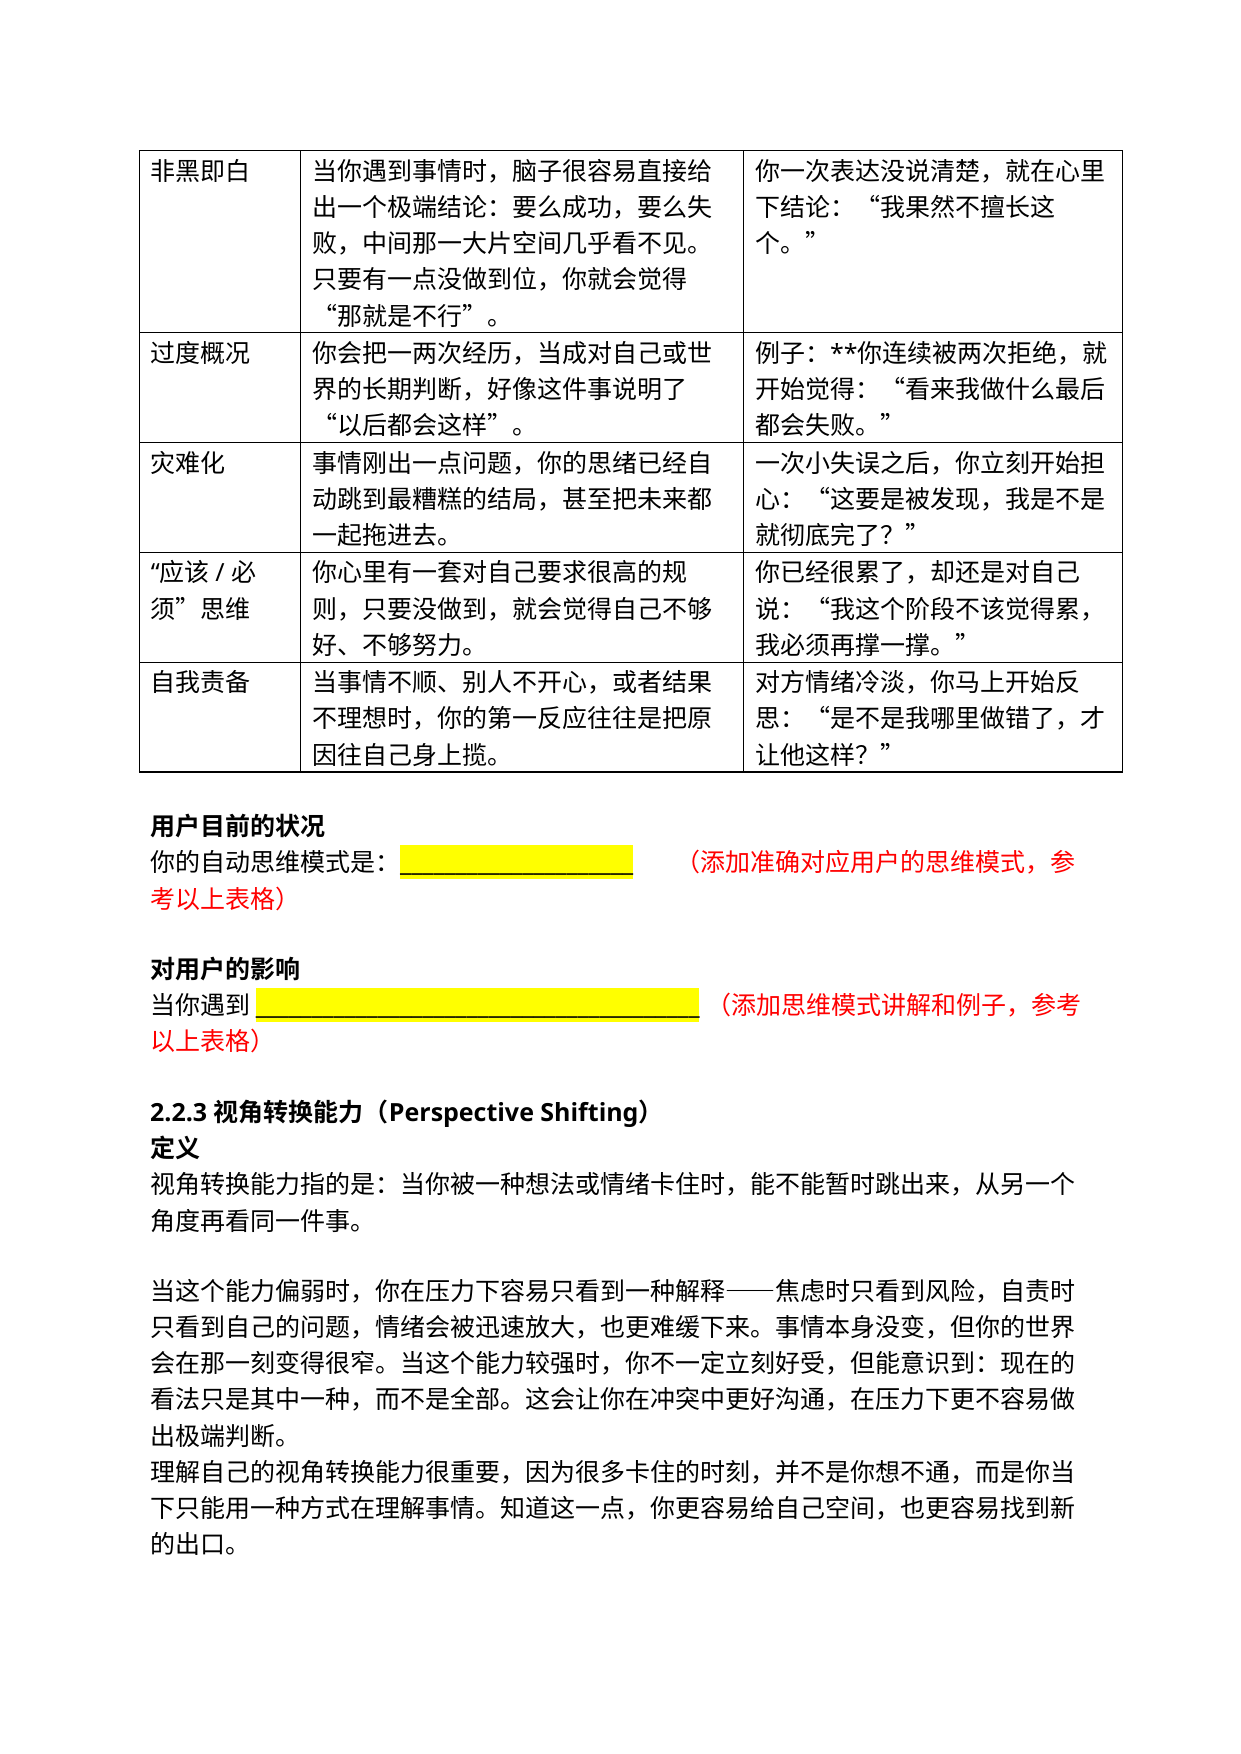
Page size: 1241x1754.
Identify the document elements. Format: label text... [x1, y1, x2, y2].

table_cell 自我责备 [140, 663, 300, 771]
table_cell 当你遇到事情时，脑子很容易直接给出一个极端结论：要么成功，要么失败，中间那一大片空间几乎看不见。只要有一点没做到位，你就会觉得“那就是不行”。 [301, 151, 743, 332]
table_cell 当事情不顺、别人不开心，或者结果不理想时，你的第一反应往往是把原因往自己身上揽。 [301, 663, 743, 771]
table_cell 事情刚出一点问题，你的思绪已经自动跳到最糟糕的结局，甚至把未来都一起拖进去。 [301, 443, 743, 552]
table_cell 你会把一两次经历，当成对自己或世界的长期判断，好像这件事说明了“以后都会这样”。 [301, 333, 743, 442]
text 2.2.3 视角转换能力（Perspective Shifting） [150, 1092, 1090, 1128]
table_cell 灾难化 [140, 443, 300, 552]
table_cell 对方情绪冷淡，你马上开始反思：“是不是我哪里做错了，才让他这样？” [744, 663, 1122, 771]
text 定义 [150, 1128, 1090, 1165]
table_cell 非黑即白 [140, 151, 300, 332]
table_cell “应该 / 必须”思维 [140, 553, 300, 662]
table_cell 你心里有一套对自己要求很高的规则，只要没做到，就会觉得自己不够好、不够努力。 [301, 553, 743, 662]
text 当你遇到 ________________________________________ （添加思维模式讲解和例子，参考以上表格） [150, 986, 1090, 1058]
table_cell 你已经很累了，却还是对自己说：“我这个阶段不该觉得累，我必须再撑一撑。” [744, 553, 1122, 662]
table_cell 例子：**你连续被两次拒绝，就开始觉得：“看来我做什么最后都会失败。” [744, 333, 1122, 442]
text 当这个能力偏弱时，你在压力下容易只看到一种解释——焦虑时只看到风险，自责时只看到自己的问题，情绪会被迅速放大，也更难缓下来。事情本身没变，但你的世界会在那一刻变得很窄。当这个能力较强时，你不一定立刻好受，但能意识到：现在的看法只是其中一种，而不是全部。这会让你在冲突中更好沟通，在压力下更不容易做出极端判断。 [150, 1271, 1090, 1452]
text 对用户的影响 [150, 949, 1090, 986]
table_cell 过度概况 [140, 333, 300, 442]
text 用户目前的状况 [150, 807, 1090, 843]
text 理解自己的视角转换能力很重要，因为很多卡住的时刻，并不是你想不通，而是你当下只能用一种方式在理解事情。知道这一点，你更容易给自己空间，也更容易找到新的出口。 [150, 1452, 1090, 1561]
table_cell 一次小失误之后，你立刻开始担心：“这要是被发现，我是不是就彻底完了？” [744, 443, 1122, 552]
text 你的自动思维模式是：_____________________ （添加准确对应用户的思维模式，参考以上表格） [150, 843, 1090, 915]
text 视角转换能力指的是：当你被一种想法或情绪卡住时，能不能暂时跳出来，从另一个角度再看同一件事。 [150, 1165, 1090, 1237]
table_cell 你一次表达没说清楚，就在心里下结论：“我果然不擅长这个。” [744, 151, 1122, 332]
